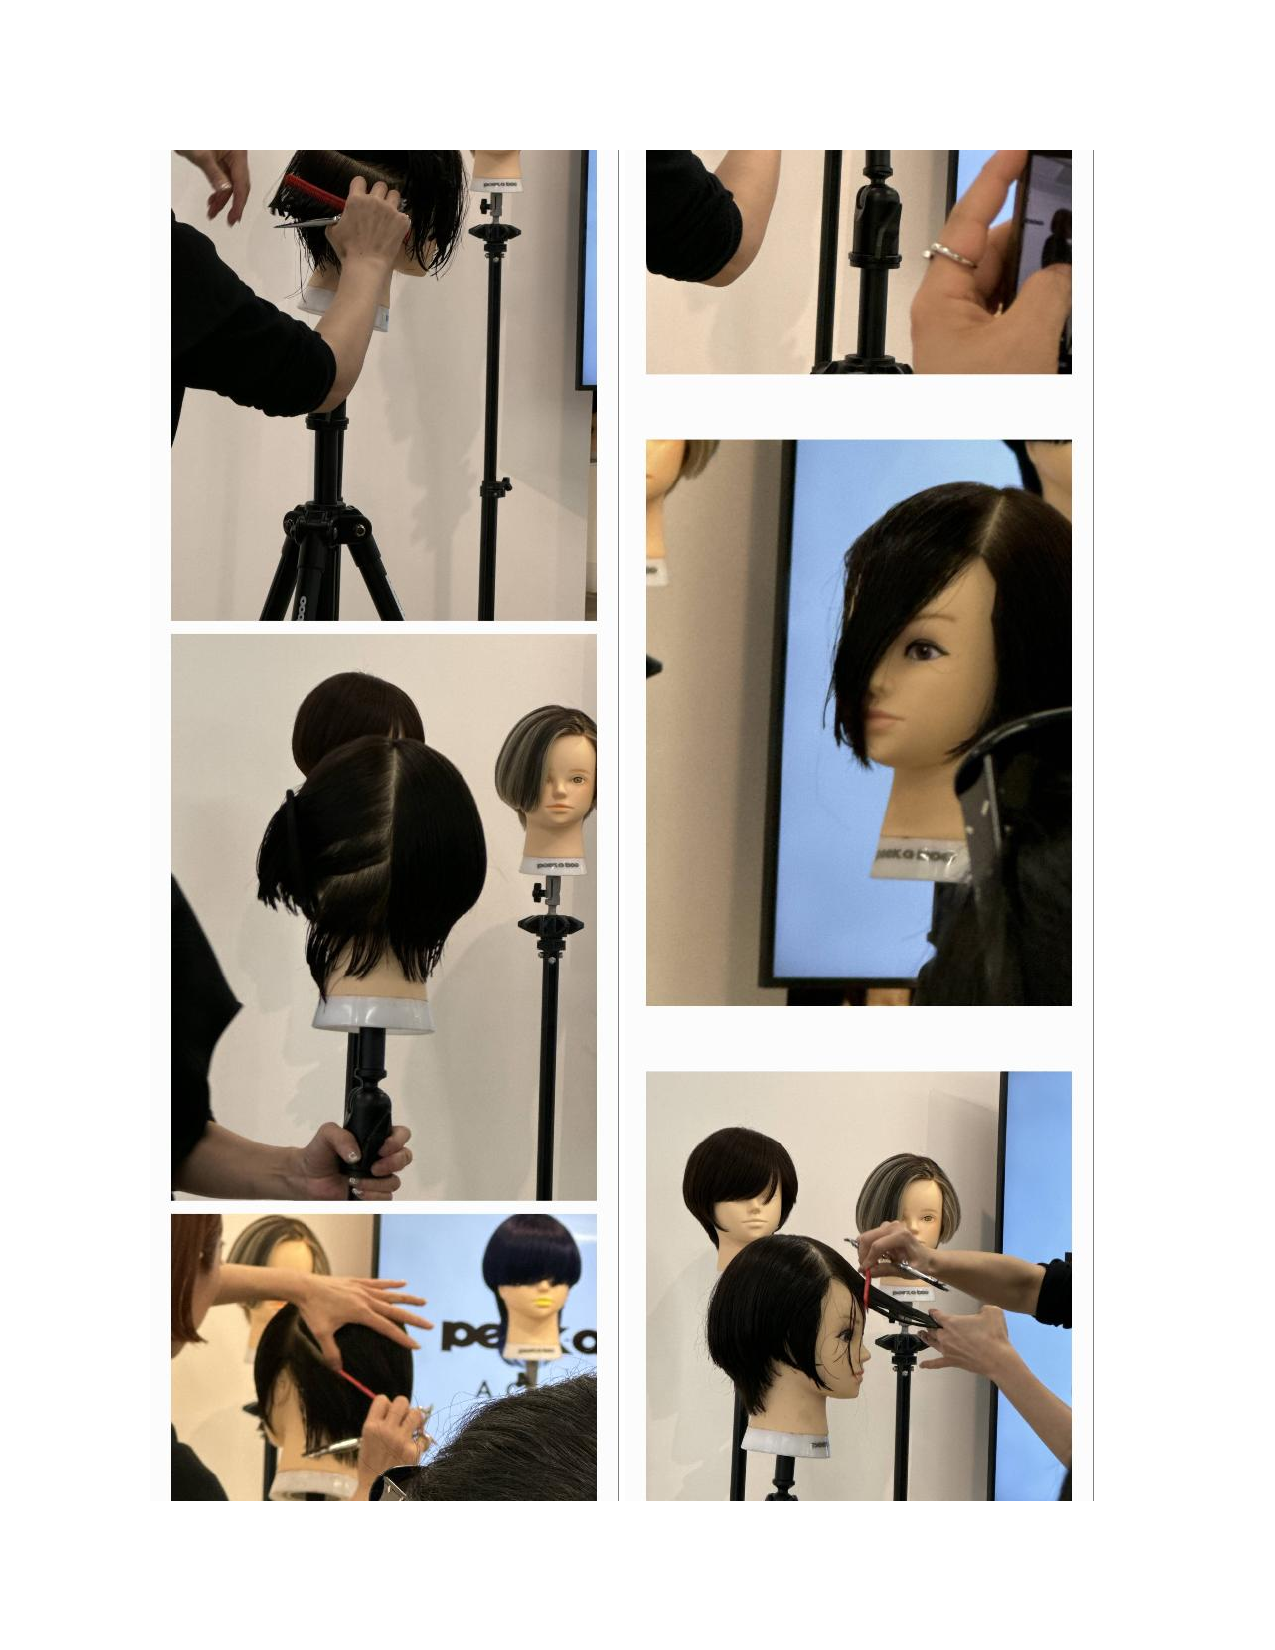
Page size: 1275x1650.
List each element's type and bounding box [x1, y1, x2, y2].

picture [150, 150, 619, 1501]
picture [625, 150, 1094, 1501]
